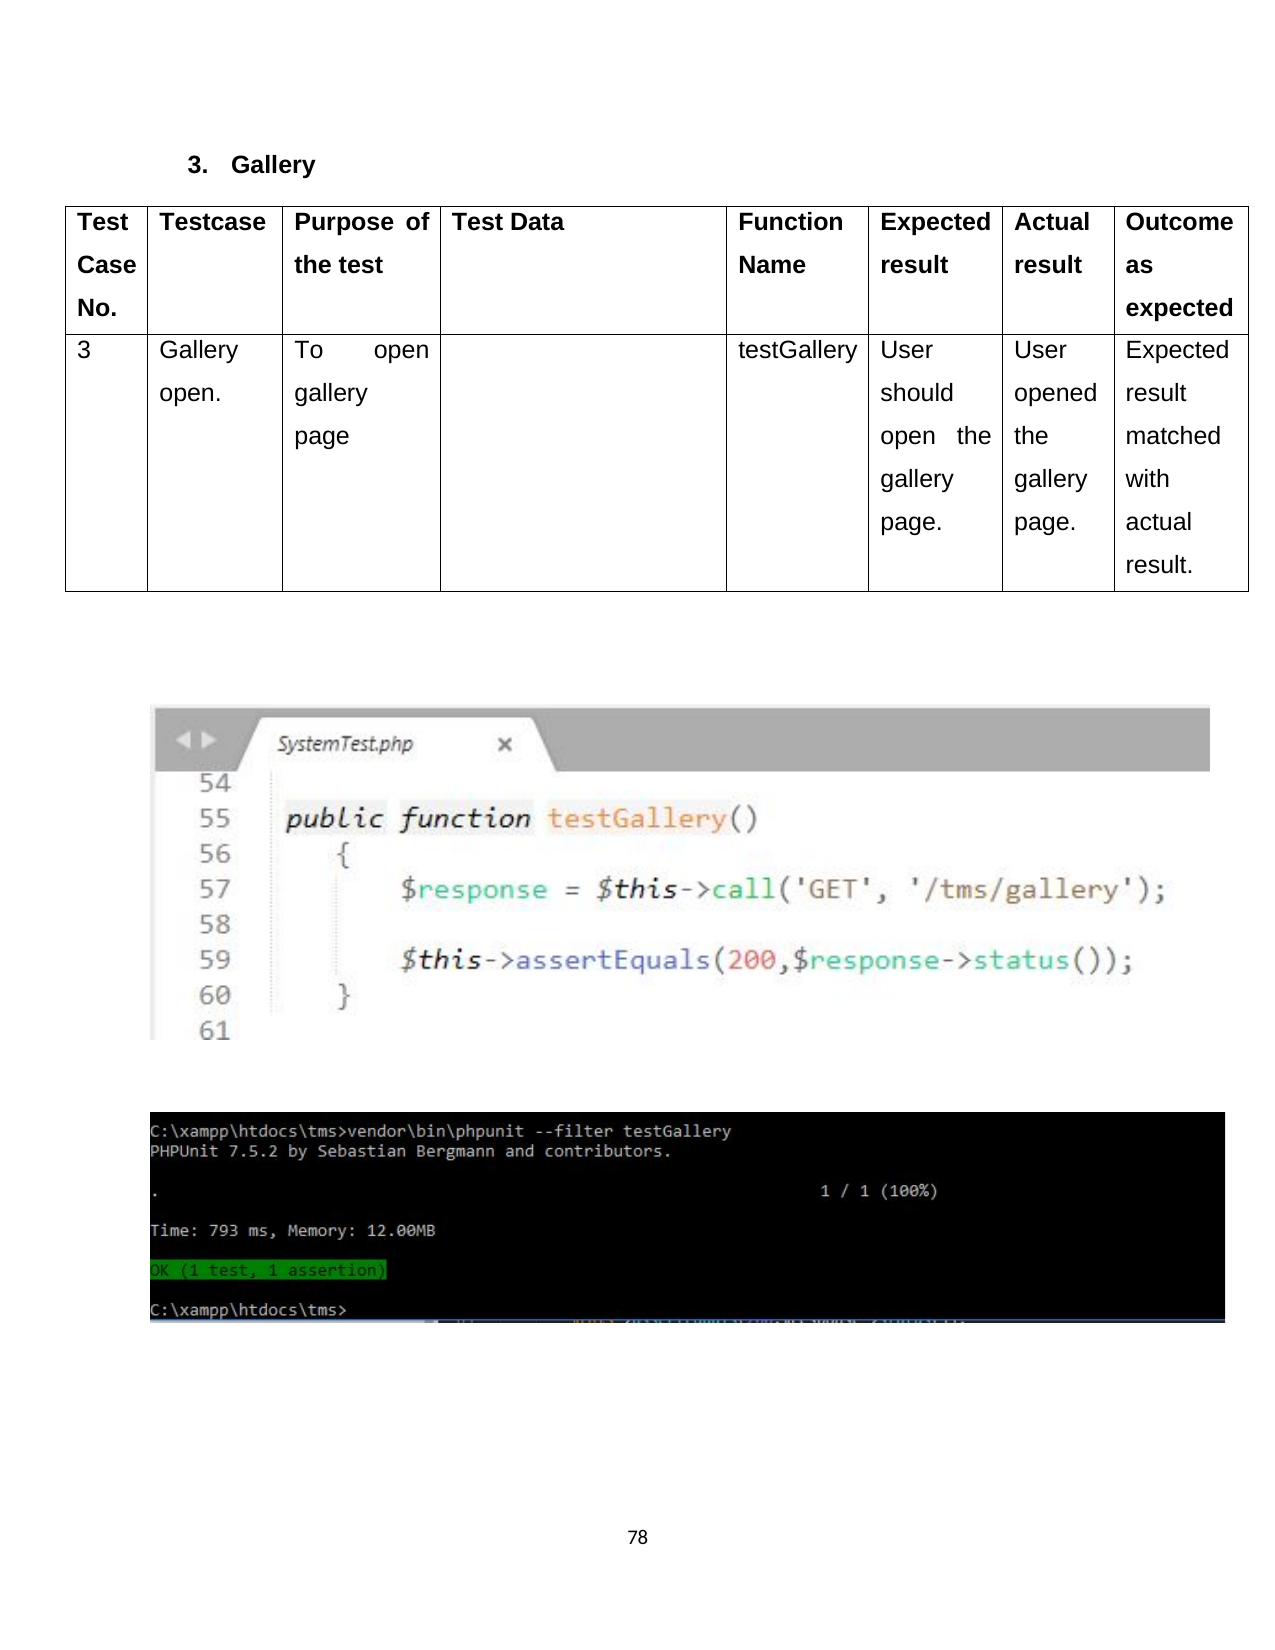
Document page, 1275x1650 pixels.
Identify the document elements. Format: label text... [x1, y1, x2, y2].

table_cell Expected result matched with actual result. [1115, 335, 1248, 591]
table_cell [441, 335, 726, 591]
table_cell 3 [66, 335, 147, 591]
table_header Test Data [441, 207, 726, 334]
table_cell testGallery [727, 335, 868, 591]
table_header Test Case No. [66, 207, 147, 334]
table_cell To open gallery page [283, 335, 440, 591]
table_header Actual result [1003, 207, 1114, 334]
table_header Expected result [869, 207, 1002, 334]
table_header Outcome as expected [1115, 207, 1248, 334]
picture [150, 1112, 1225, 1323]
table_cell User opened the gallery page. [1003, 335, 1114, 591]
table_header Testcase [148, 207, 282, 334]
picture [150, 703, 1210, 1040]
table_cell User should open the gallery page. [869, 335, 1002, 591]
table_cell Gallery open. [148, 335, 282, 591]
list Gallery [187, 150, 1125, 179]
table_header Purpose of the test [283, 207, 440, 334]
table_header Function Name [727, 207, 868, 334]
